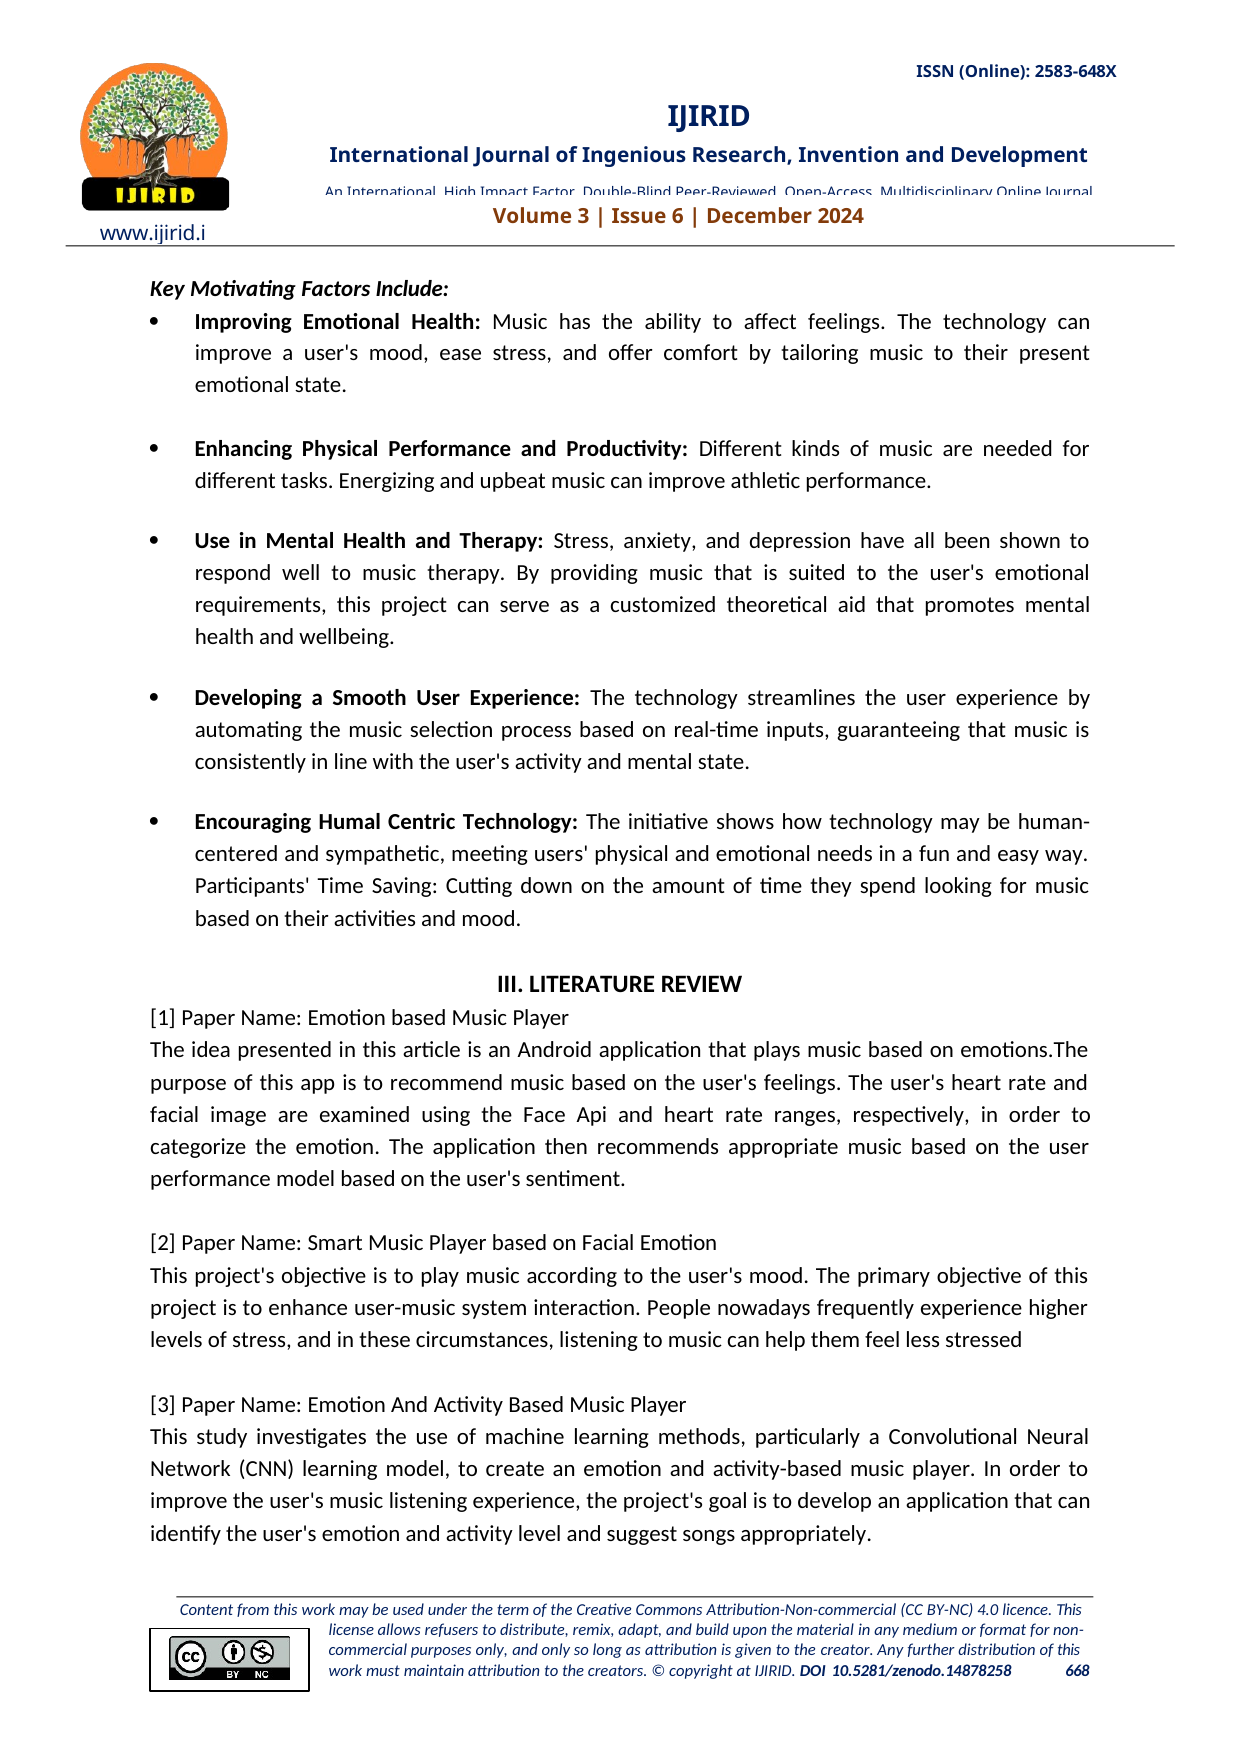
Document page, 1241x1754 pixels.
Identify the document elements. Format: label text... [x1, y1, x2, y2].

list Use in Mental Health and Therapy: Stress, anxiety, and depression have all been shown to respond well to music therapy. By providing music that is suited to the user's emotional requirements, this project can serve as a customized theoretical aid that promotes mental health and wellbeing. [150, 526, 1091, 651]
text This project's objective is to play music according to the user's mood. The primary objective of this project is to enhance user-music system interaction. People nowadays frequently experience higher levels of stress, and in these circumstances, listening to music can help them feel less stressed [150, 1261, 1090, 1353]
list Developing a Smooth User Experience: The technology streamlines the user experience by automating the music selection process based on real-time inputs, guaranteeing that music is consistently in line with the user's activity and mental state. [150, 683, 1091, 775]
text The idea presented in this article is an Android application that plays music based on emotions.The purpose of this app is to recommend music based on the user's feelings. The user's heart rate and facial image are examined using the Face Api and heart rate ranges, respectively, in order to categorize the emotion. The application then recommends appropriate music based on the user performance model based on the user's sentiment. [150, 1035, 1091, 1192]
list Paper Name: Emotion And Activity Based Music Player [150, 1390, 1128, 1418]
list Enhancing Physical Performance and Productivity: Different kinds of music are needed for different tasks. Energizing and upbeat music can improve athletic performance. [150, 434, 1091, 494]
list Encouraging Humal Centric Technology: The initiative shows how technology may be human- centered and sympathetic, meeting users' physical and emotional needs in a fun and easy way. Participants' Time Saving: Cutting down on the amount of time they spend looking for music based on their activities and mood. [150, 807, 1091, 932]
list Paper Name: Smart Music Player based on Facial Emotion [150, 1228, 1128, 1257]
list Paper Name: Emotion based Music Player [150, 1003, 1128, 1031]
text This study investigates the use of machine learning methods, particularly a Convolutional Neural Network (CNN) learning model, to create an emotion and activity-based music player. In order to improve the user's music listening experience, the project's goal is to develop an application that can identify the user's emotion and activity level and suggest songs appropriately. [150, 1422, 1091, 1547]
subtitle LITERATURE REVIEW [497, 968, 1128, 999]
list Improving Emotional Health: Music has the ability to affect feelings. The technology can improve a user's mood, ease stress, and offer comfort by tailoring music to their present emotional state. [150, 307, 1091, 398]
picture [80, 63, 230, 211]
picture [169, 1636, 290, 1680]
text Key Motivating Factors Include: [150, 274, 1128, 302]
